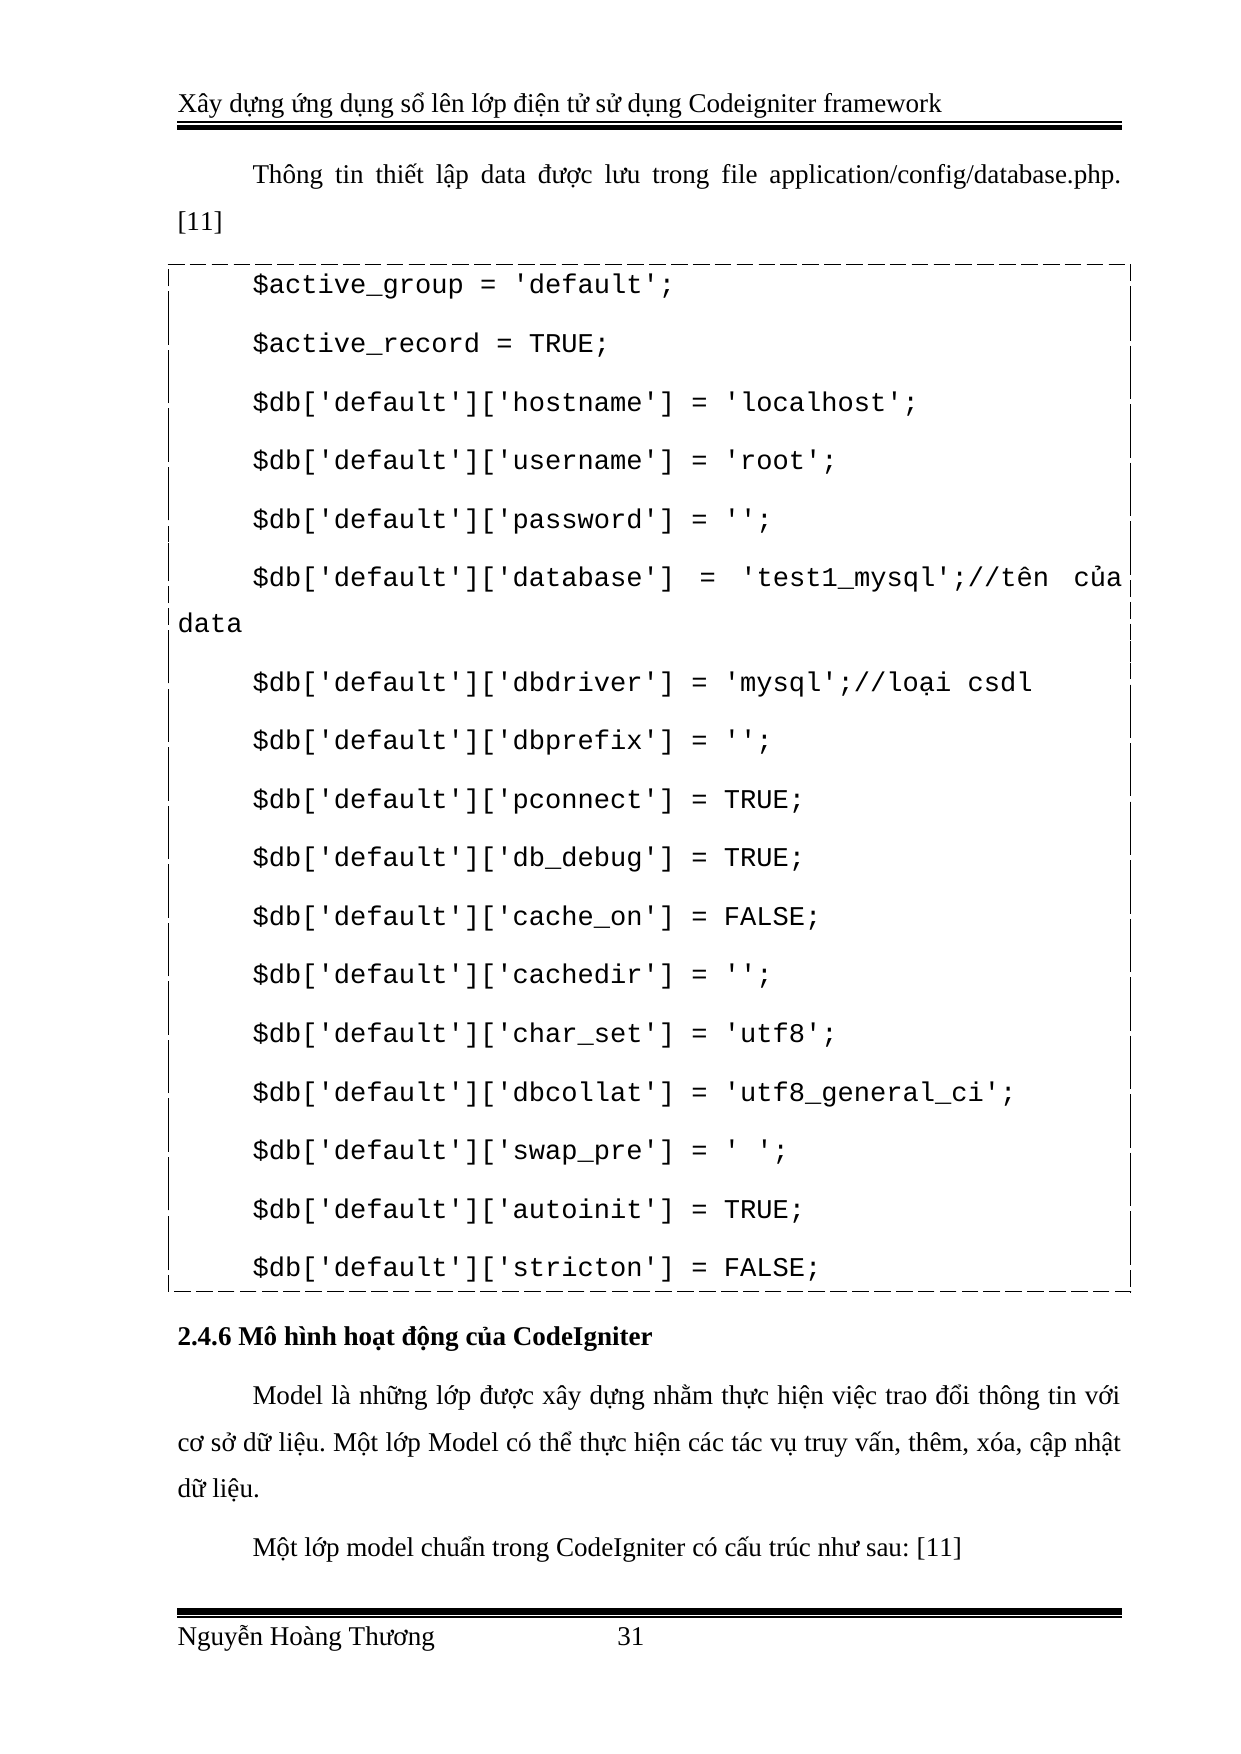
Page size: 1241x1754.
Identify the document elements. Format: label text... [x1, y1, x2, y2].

text $db['default']['db_debug'] = TRUE; [168, 837, 1131, 875]
text $db['default']['database'] = 'test1_mysql';//tên của data [168, 557, 1131, 641]
text $db['default']['hostname'] = 'localhost'; [168, 381, 1131, 419]
text $db['default']['stricton'] = FALSE; [168, 1247, 1131, 1292]
text $db['default']['dbdriver'] = 'mysql';//loại csdl [168, 661, 1131, 699]
text $db['default']['password'] = ''; [168, 498, 1131, 536]
text $db['default']['dbcollat'] = 'utf8_general_ci'; [168, 1071, 1131, 1109]
text Thông tin thiết lập data được lưu trong file application/config/database.php. [177, 158, 1122, 236]
text Một lớp model chuẩn trong CodeIgniter có cấu trúc như sau: [177, 1532, 1122, 1563]
text $db['default']['dbprefix'] = ''; [168, 720, 1131, 758]
text $db['default']['cache_on'] = FALSE; [168, 896, 1131, 933]
text $db['default']['char_set'] = 'utf8'; [168, 1013, 1131, 1051]
text $db['default']['autoinit'] = TRUE; [168, 1188, 1131, 1226]
text $db['default']['pconnect'] = TRUE; [168, 778, 1131, 816]
text $db['default']['cachedir'] = ''; [168, 954, 1131, 992]
subtitle Mô hình hoạt động của CodeIgniter [177, 1320, 1122, 1351]
text $db['default']['swap_pre'] = ' '; [168, 1130, 1131, 1168]
text Model là những lớp được xây dựng nhằm thực hiện việc trao đổi thông tin với cơ sở dữ liệu. Một lớp Model có thể thực hiện các tác vụ truy vấn, thêm, xóa, cập nhật dữ liệu. [177, 1379, 1122, 1503]
text $active_record = TRUE; [168, 323, 1131, 361]
text $db['default']['username'] = 'root'; [168, 440, 1131, 478]
text $active_group = 'default'; [168, 264, 1131, 302]
